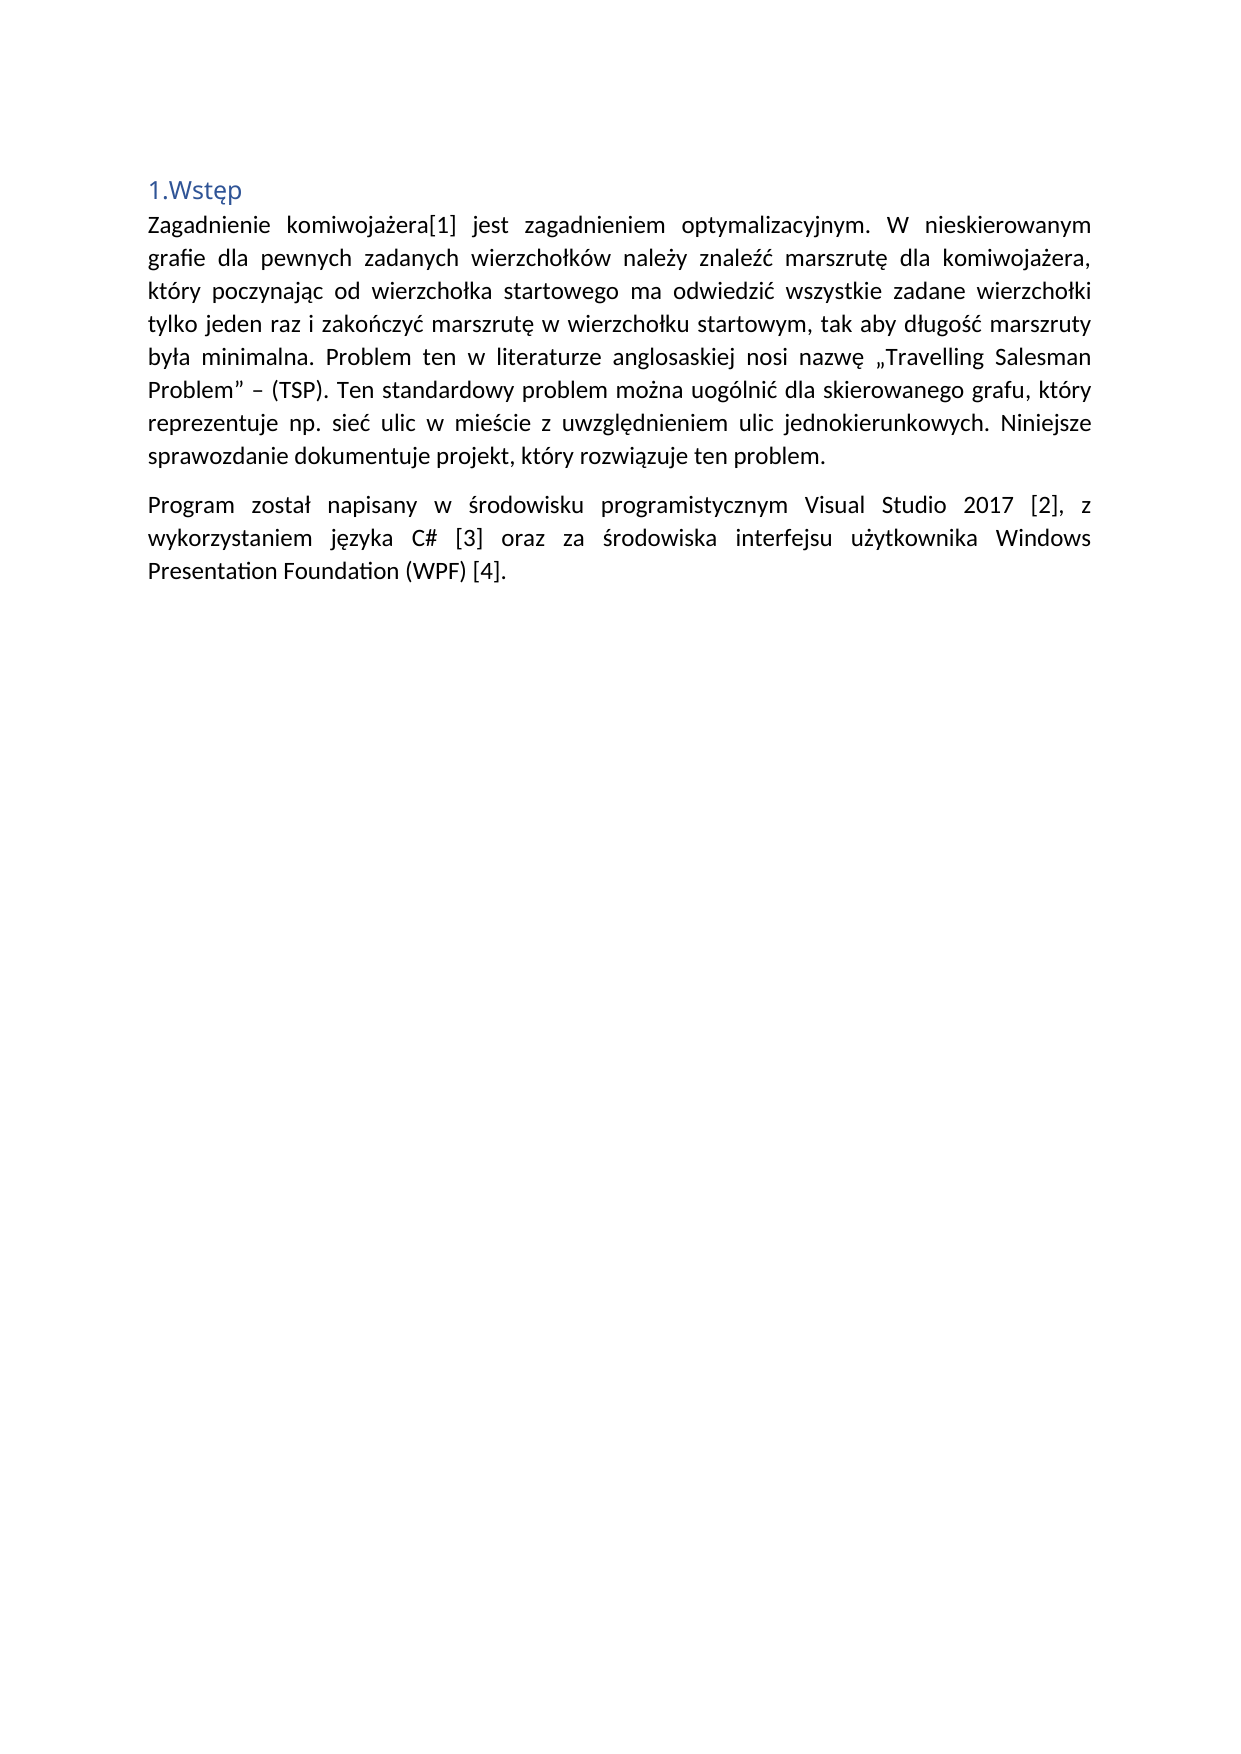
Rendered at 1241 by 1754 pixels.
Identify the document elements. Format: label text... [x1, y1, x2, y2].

text Zagadnienie komiwojażera[1] jest zagadnieniem optymalizacyjnym. W nieskierowanym grafie dla pewnych zadanych wierzchołków należy znaleźć marszrutę dla komiwojażera, który poczynając od wierzchołka startowego ma odwiedzić wszystkie zadane wierzchołki tylko jeden raz i zakończyć marszrutę w wierzchołku startowym, tak aby długość marszruty była minimalna. Problem ten w literaturze anglosaskiej nosi nazwę „Travelling Salesman Problem” – (TSP). Ten standardowy problem można uogólnić dla skierowanego grafu, który reprezentuje np. sieć ulic w mieście z uwzględnieniem ulic jednokierunkowych. Niniejsze sprawozdanie dokumentuje projekt, który rozwiązuje ten problem. [148, 209, 1093, 470]
text Program został napisany w środowisku programistycznym Visual Studio 2017 [2], z wykorzystaniem języka C# [3] oraz za środowiska interfejsu użytkownika Windows Presentation Foundation (WPF) [4]. [148, 489, 1093, 586]
subtitle 1.Wstęp [148, 173, 1093, 207]
